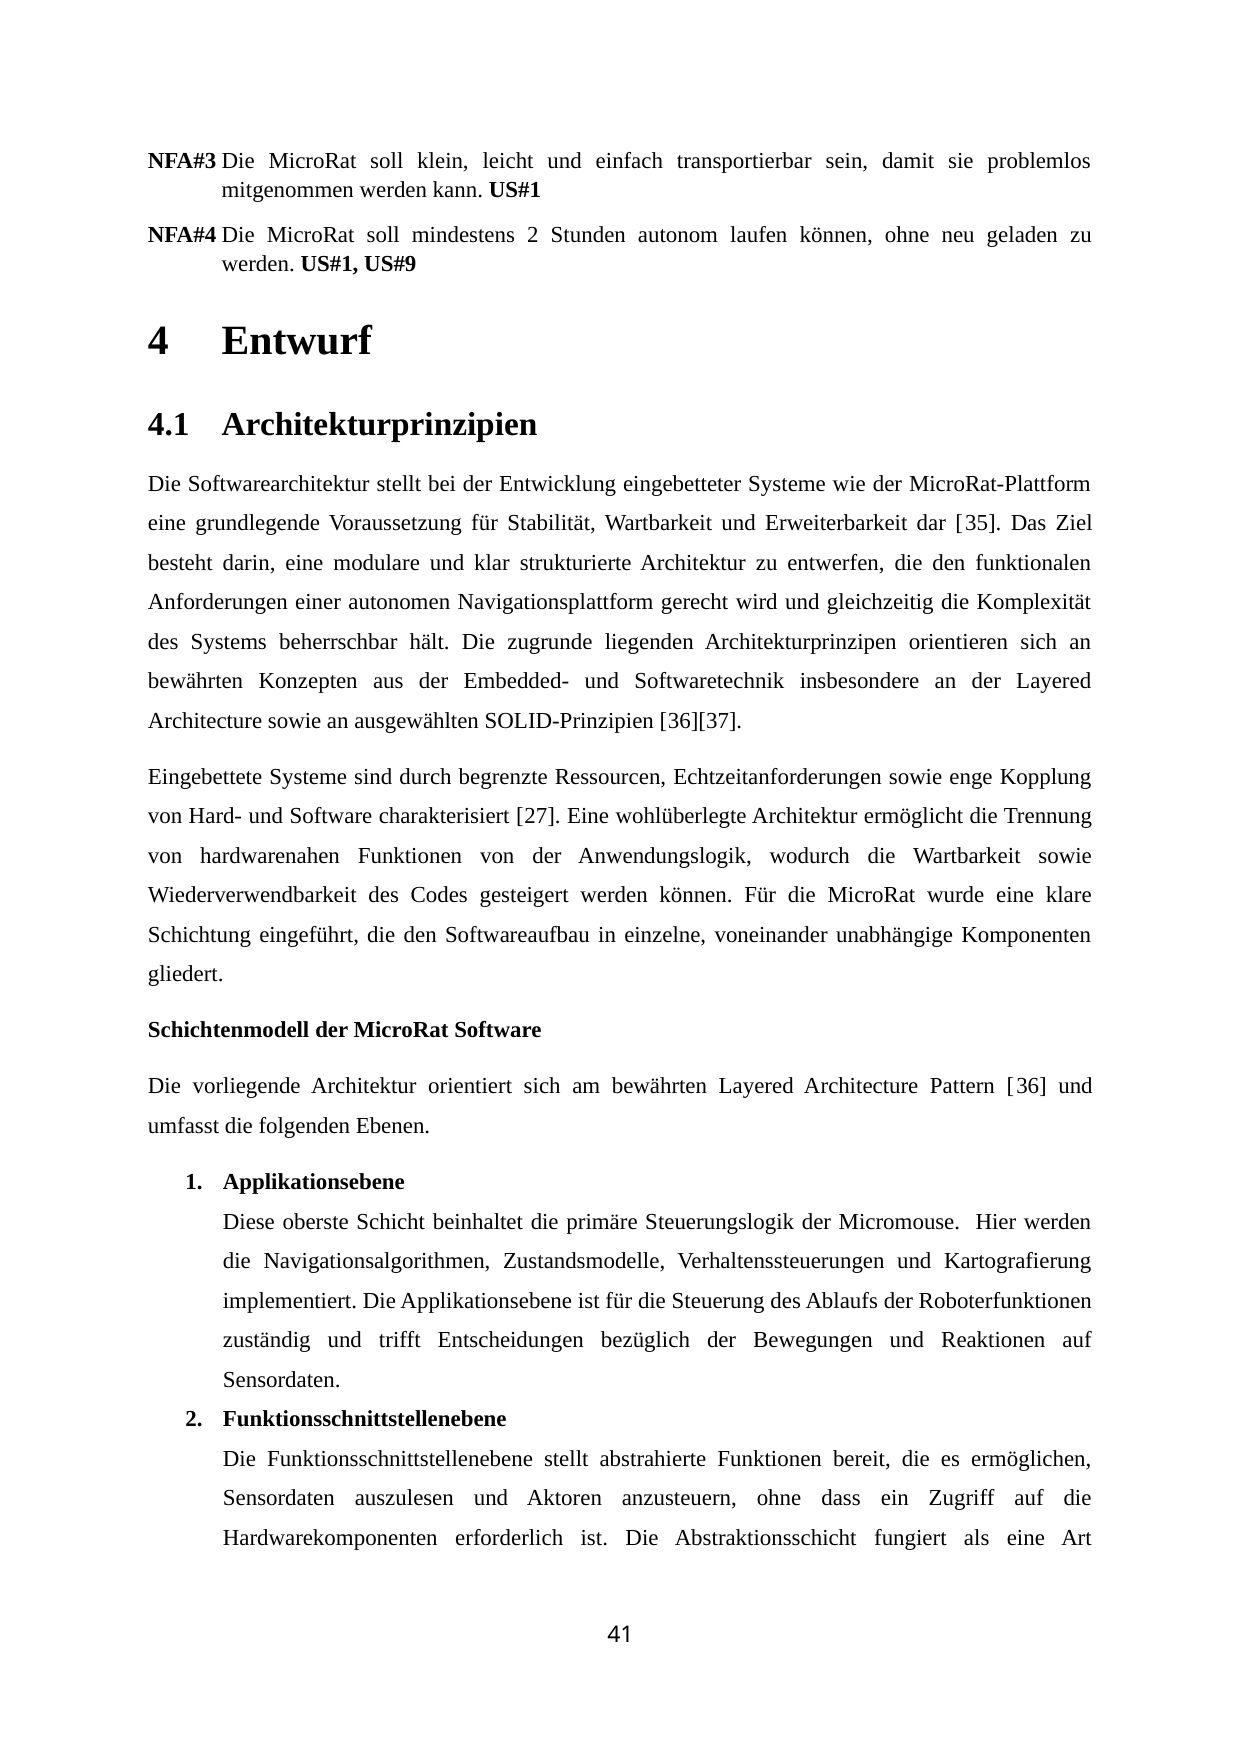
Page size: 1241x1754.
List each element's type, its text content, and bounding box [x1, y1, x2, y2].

text NFA#4 Die MicroRat soll mindestens 2 Stunden autonom laufen können, ohne neu geladen zu werden. US#1, US#9 [148, 221, 1093, 276]
subtitle 4.1 Architekturprinzipien [148, 404, 1093, 442]
list Applikationsebene [185, 1168, 1093, 1194]
text NFA#3 Die MicroRat soll klein, leicht und einfach transportierbar sein, damit sie problemlos mitgenommen werden kann. US#1 [148, 148, 1093, 202]
text Die Softwarearchitektur stellt bei der Entwicklung eingebetteter Systeme wie der MicroRat-Plattform eine grundlegende Voraussetzung für Stabilität, Wartbarkeit und Erweiterbarkeit dar [35]. Das Ziel besteht darin, eine modulare und klar strukturierte Architektur zu entwerfen, die den funktionalen Anforderungen einer autonomen Navigationsplattform gerecht wird und gleichzeitig die Komplexität des Systems beherrschbar hält. Die zugrunde liegenden Architekturprinzipen orientieren sich an bewährten Konzepten aus der Embedded- und Softwaretechnik insbesondere an der Layered Architecture sowie an ausgewählten SOLID-Prinzipien [36][37]. [148, 470, 1093, 733]
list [223, 1444, 1093, 1550]
text Eingebettete Systeme sind durch begrenzte Ressourcen, Echtzeitanforderungen sowie enge Kopplung von Hard- und Software charakterisiert [27]. Eine wohlüberlegte Architektur ermöglicht die Trennung von hardwarenahen Funktionen von der Anwendungslogik, wodurch die Wartbarkeit sowie Wiederverwendbarkeit des Codes gesteigert werden können. Für die MicroRat wurde eine klare Schichtung eingeführt, die den Softwareaufbau in einzelne, voneinander unabhängige Komponenten gliedert. [148, 763, 1093, 987]
list Funktionsschnittstellenebene [185, 1405, 1093, 1431]
list Diese oberste Schicht beinhaltet die primäre Steuerungslogik der Micromouse. Hier werden die Navigationsalgorithmen, Zustandsmodelle, Verhaltenssteuerungen und Kartografierung implementiert. Die Applikationsebene ist für die Steuerung des Ablaufs der Roboterfunktionen zuständig und trifft Entscheidungen bezüglich der Bewegungen und Reaktionen auf Sensordaten. [223, 1208, 1093, 1392]
text Die vorliegende Architektur orientiert sich am bewährten Layered Architecture Pattern [36] und umfasst die folgenden Ebenen. [148, 1073, 1093, 1138]
text Schichtenmodell der MicroRat Software [148, 1016, 1093, 1043]
subtitle 4 Entwurf [148, 316, 1093, 363]
